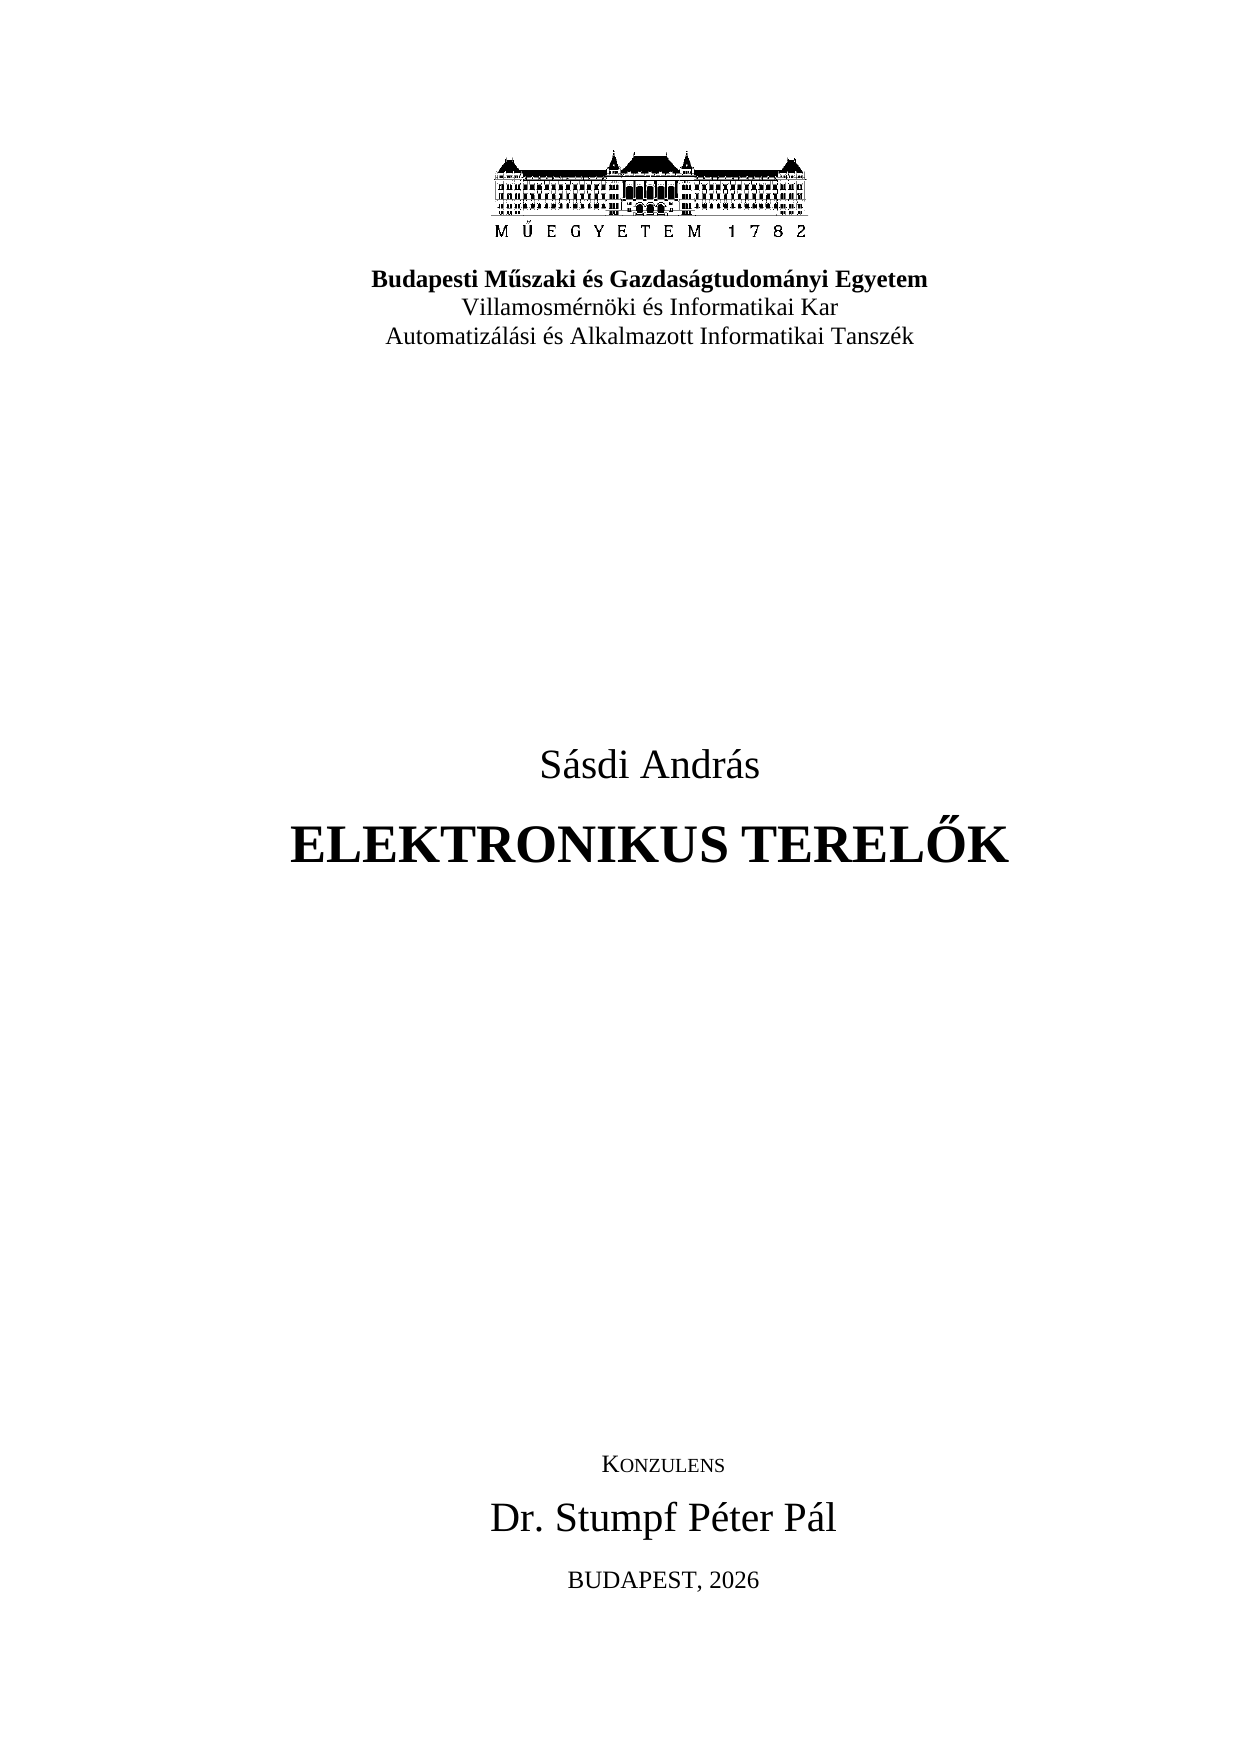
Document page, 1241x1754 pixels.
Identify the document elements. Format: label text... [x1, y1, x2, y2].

picture [491, 147, 809, 237]
text Budapesti Műszaki és Gazdaságtudományi Egyetem [207, 264, 1092, 292]
text Villamosmérnöki és Informatikai Kar [207, 292, 1092, 321]
